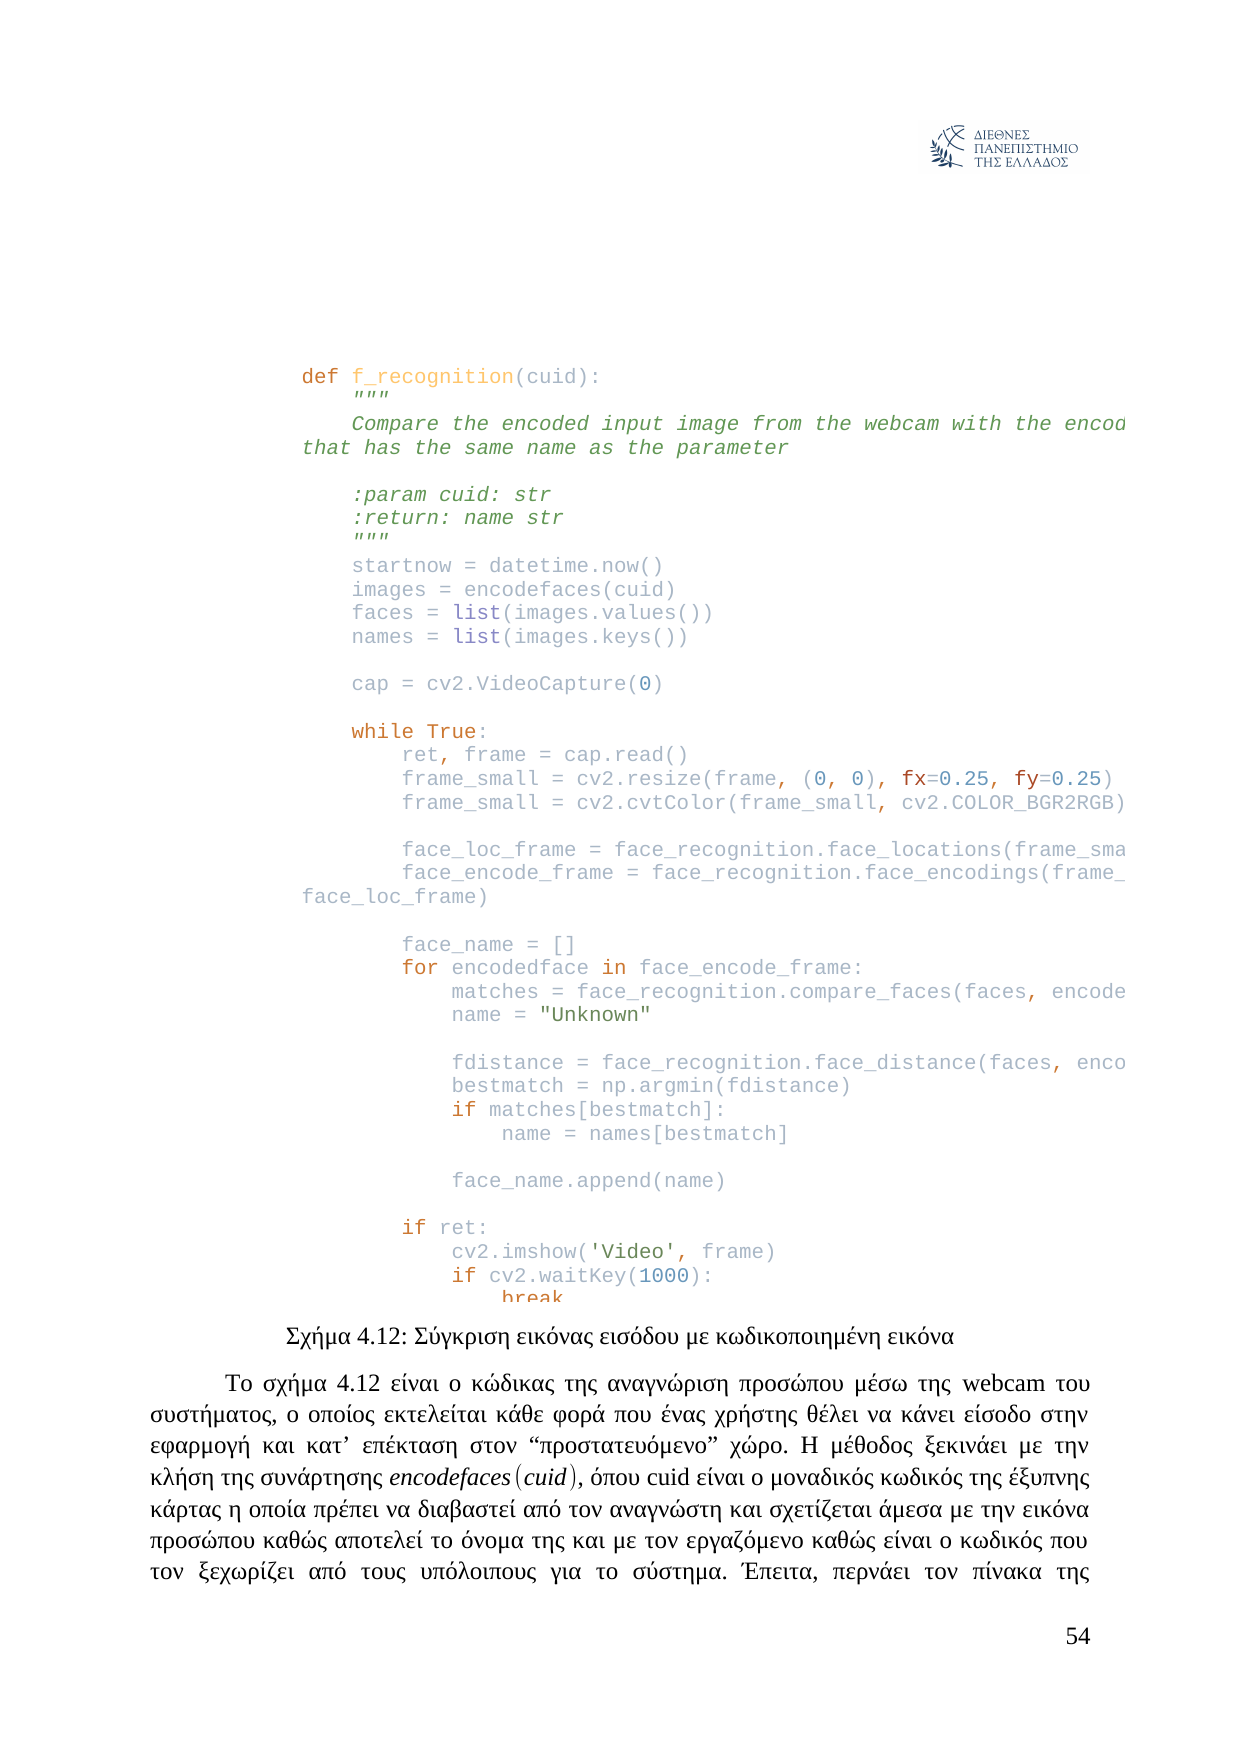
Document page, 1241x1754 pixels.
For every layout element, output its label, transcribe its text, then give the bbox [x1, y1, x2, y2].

text Σχήμα 4.12: Σύγκριση εικόνας εισόδου με κωδικοποιημένη εικόνα [150, 1321, 1090, 1349]
picture [917, 120, 1091, 174]
